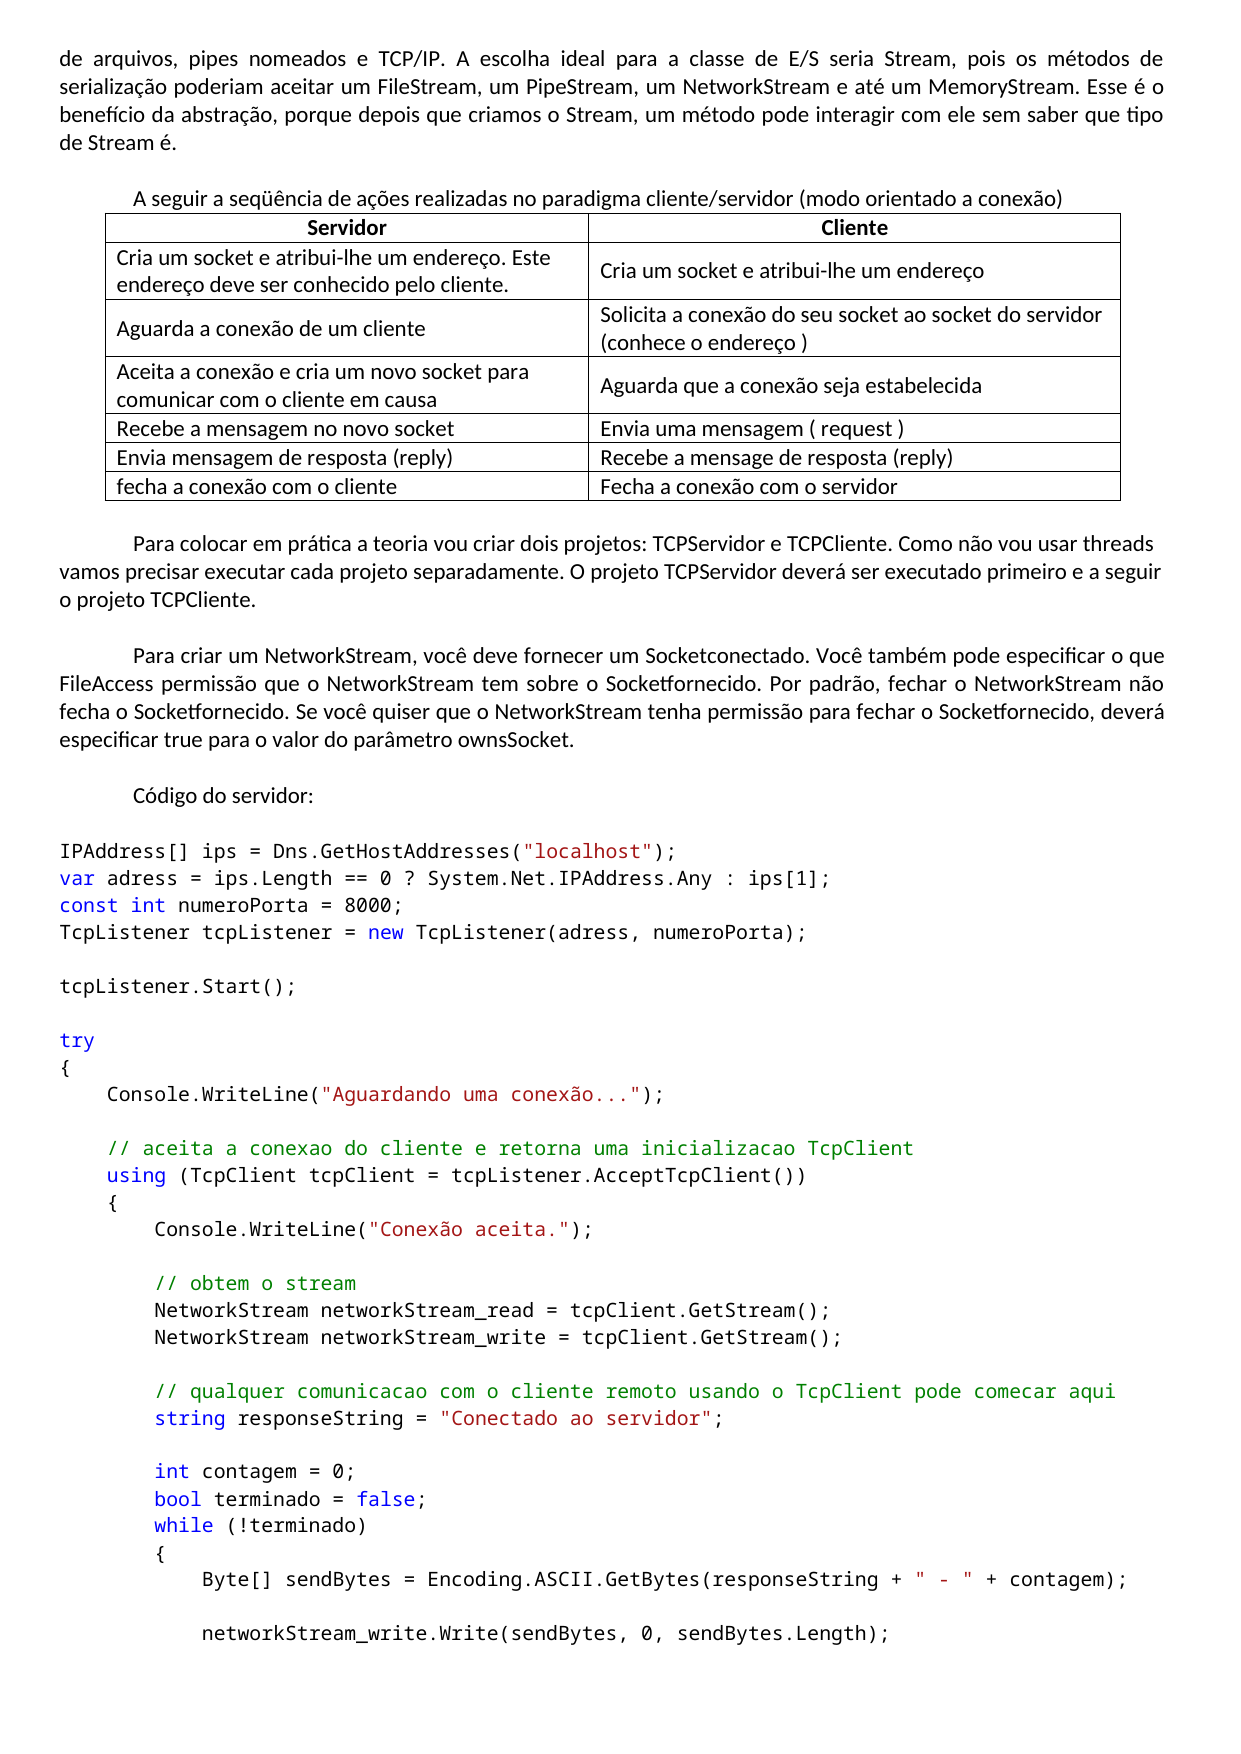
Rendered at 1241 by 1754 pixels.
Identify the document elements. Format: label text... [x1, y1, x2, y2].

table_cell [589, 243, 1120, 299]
text string responseString = "Conectado ao servidor"; [59, 1404, 1167, 1431]
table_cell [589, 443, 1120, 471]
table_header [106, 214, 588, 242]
text tcpListener.Start(); [59, 972, 1167, 999]
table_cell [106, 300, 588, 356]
text bool terminado = false; [59, 1485, 1167, 1512]
text while (!terminado) [59, 1512, 1167, 1539]
text { [59, 1188, 1167, 1215]
text Console.WriteLine("Conexão aceita."); [59, 1215, 1167, 1242]
text networkStream_write.Write(sendBytes, 0, sendBytes.Length); [59, 1620, 1167, 1647]
text Console.WriteLine("Aguardando uma conexão..."); [59, 1080, 1167, 1107]
text { [59, 1053, 1167, 1080]
text Código do servidor: [59, 781, 1167, 809]
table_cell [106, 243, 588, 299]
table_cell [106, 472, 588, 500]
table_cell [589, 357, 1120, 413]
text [59, 44, 1167, 156]
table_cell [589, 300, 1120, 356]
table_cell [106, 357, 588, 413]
text Byte[] sendBytes = Encoding.ASCII.GetBytes(responseString + " - " + contagem); [59, 1566, 1167, 1593]
text try [59, 1026, 1167, 1053]
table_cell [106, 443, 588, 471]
text Para criar um NetworkStream, você deve fornecer um Socketconectado. Você também pode especificar o que FileAccess permissão que o NetworkStream tem sobre o Socketfornecido. Por padrão, fechar o NetworkStream não fecha o Socketfornecido. Se você quiser que o NetworkStream tenha permissão para fechar o Socketfornecido, deverá especificar true para o valor do parâmetro ownsSocket. [59, 641, 1167, 753]
text var adress = ips.Length == 0 ? System.Net.IPAddress.Any : ips[1]; [59, 864, 1167, 891]
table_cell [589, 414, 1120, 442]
text IPAddress[] ips = Dns.GetHostAddresses("localhost"); [59, 837, 1167, 864]
text NetworkStream networkStream_write = tcpClient.GetStream(); [59, 1323, 1167, 1350]
text // aceita a conexao do cliente e retorna uma inicializacao TcpClient [59, 1134, 1167, 1161]
text NetworkStream networkStream_read = tcpClient.GetStream(); [59, 1296, 1167, 1323]
text TcpListener tcpListener = new TcpListener(adress, numeroPorta); [59, 918, 1167, 945]
text { [59, 1539, 1167, 1566]
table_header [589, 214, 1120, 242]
text // qualquer comunicacao com o cliente remoto usando o TcpClient pode comecar aqui [59, 1377, 1167, 1404]
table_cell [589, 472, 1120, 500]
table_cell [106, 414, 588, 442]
text // obtem o stream [59, 1269, 1167, 1296]
text int contagem = 0; [59, 1458, 1167, 1485]
text using (TcpClient tcpClient = tcpListener.AcceptTcpClient()) [59, 1161, 1167, 1188]
text A seguir a seqüência de ações realizadas no paradigma cliente/servidor (modo orientado a conexão) [133, 184, 1167, 212]
text const int numeroPorta = 8000; [59, 891, 1167, 918]
text Para colocar em prática a teoria vou criar dois projetos: TCPServidor e TCPCliente. Como não vou usar threads vamos precisar executar cada projeto separadamente. O projeto TCPServidor deverá ser executado primeiro e a seguir o projeto TCPCliente. [59, 529, 1167, 613]
